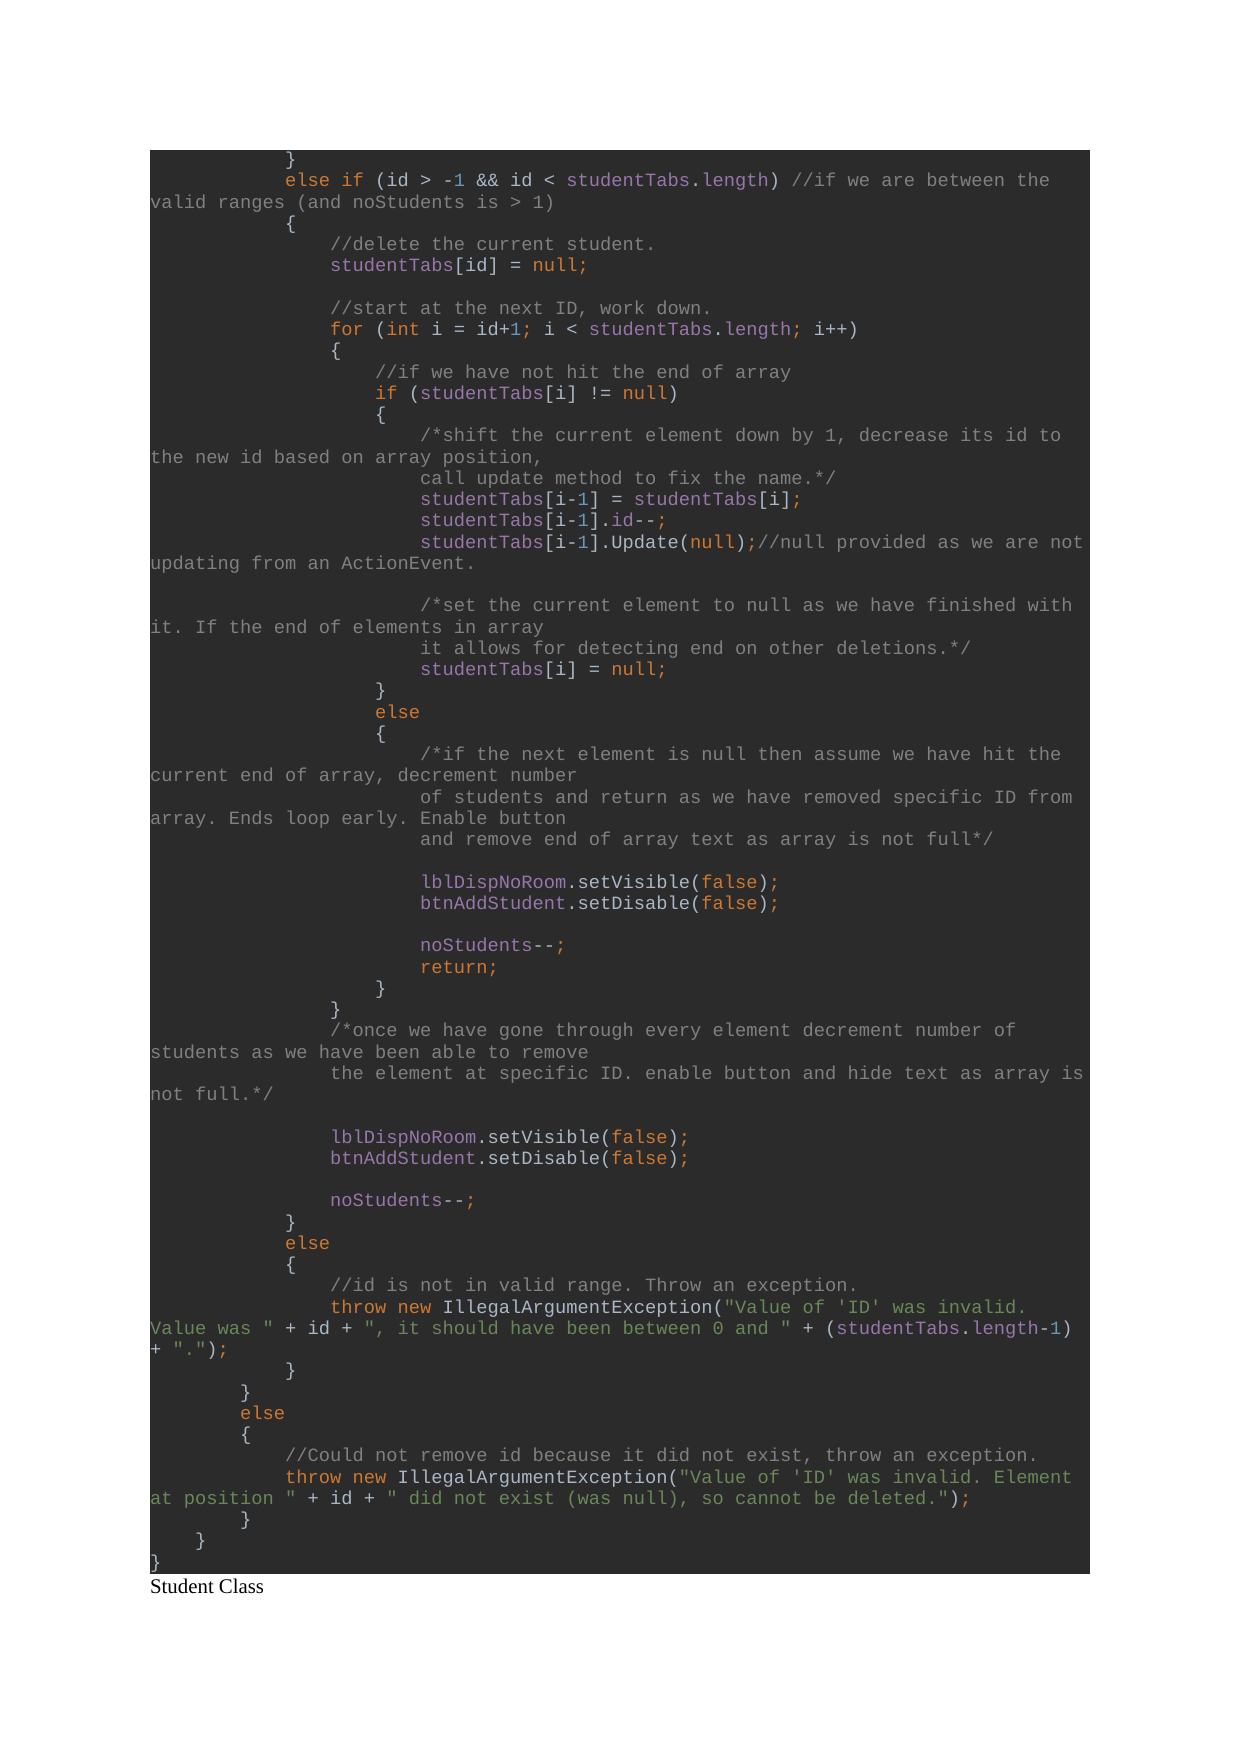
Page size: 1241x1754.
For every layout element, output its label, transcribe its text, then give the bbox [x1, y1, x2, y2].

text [150, 150, 1090, 1574]
text Student Class [150, 1574, 1090, 1598]
